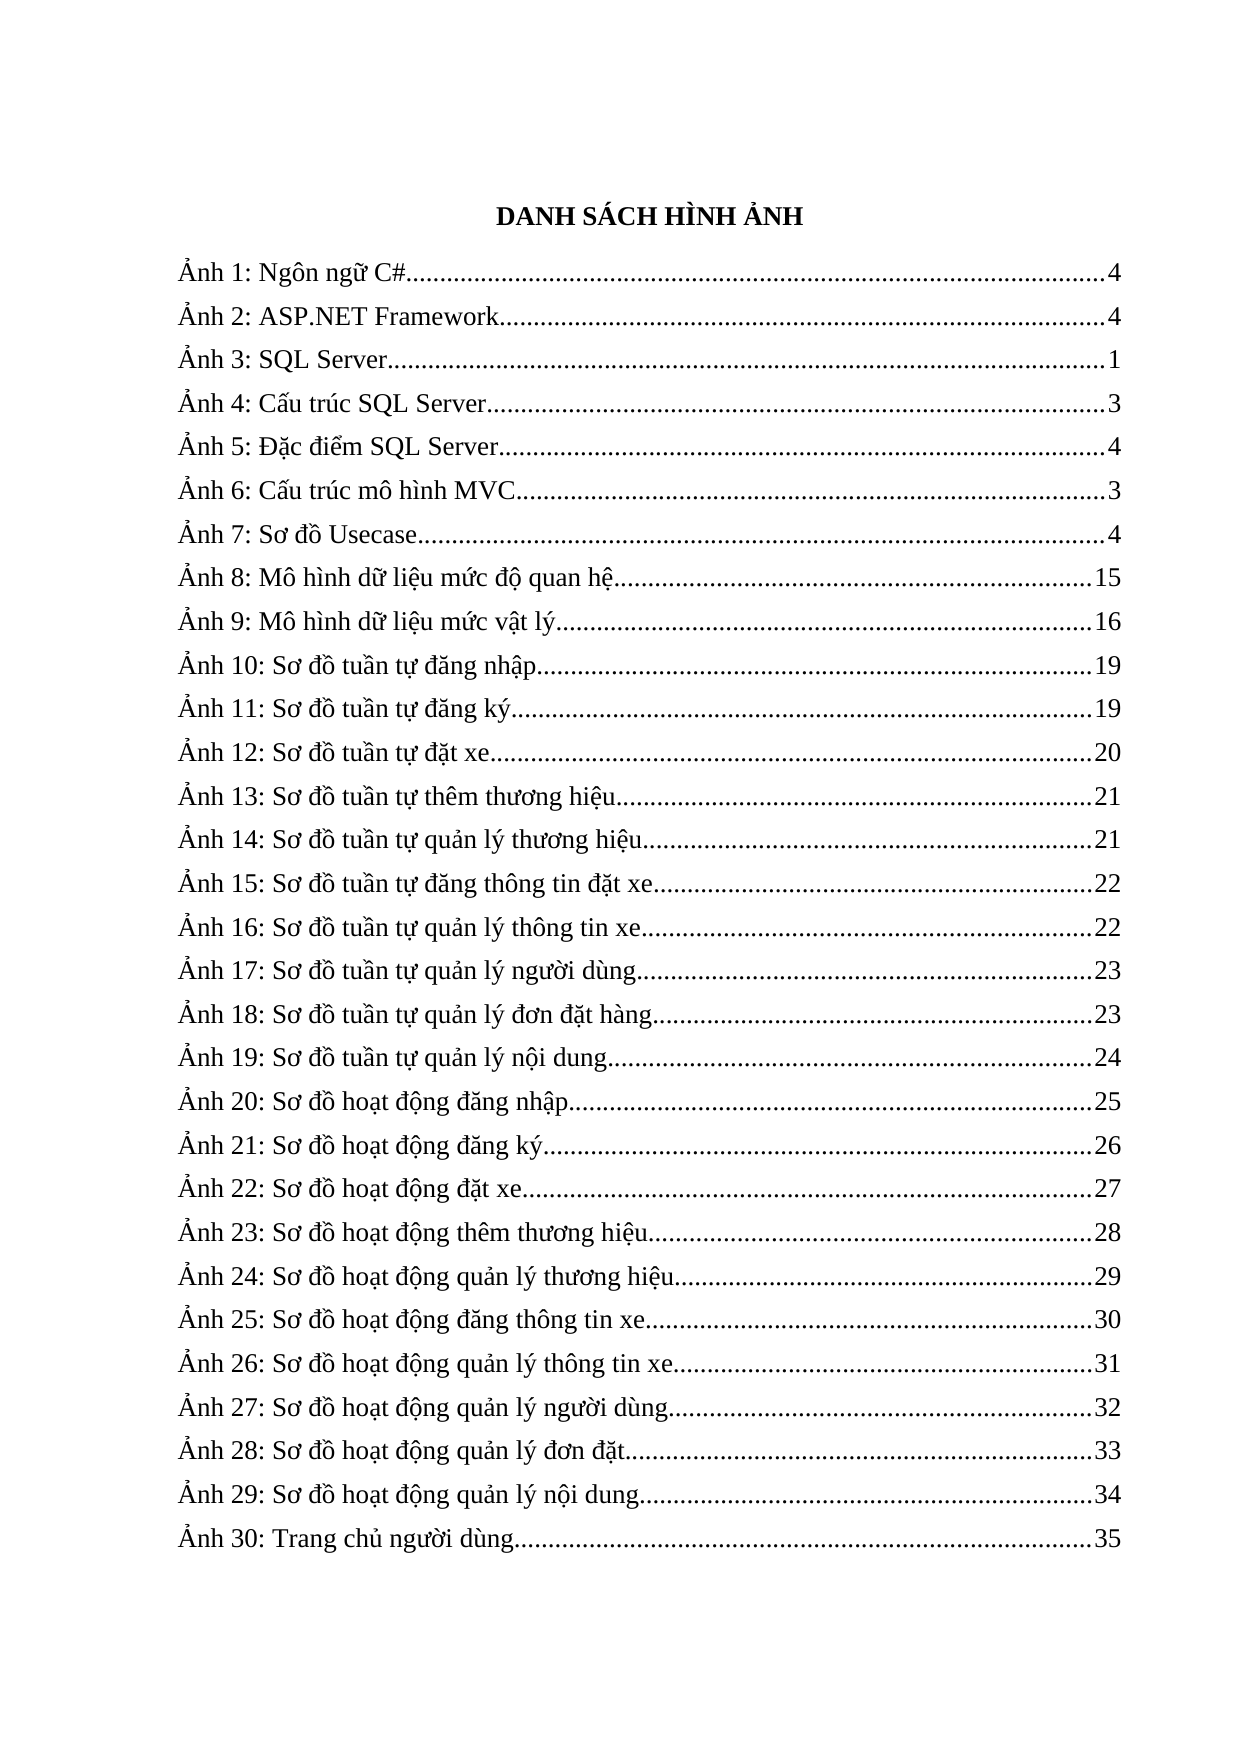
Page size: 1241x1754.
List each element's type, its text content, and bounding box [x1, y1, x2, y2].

text Ảnh 11: Sơ đồ tuần tự đăng ký 19 [177, 692, 1122, 723]
text Ảnh 3: SQL Server 1 [177, 343, 1122, 374]
text DANH SÁCH HÌNH ẢNH [177, 200, 1122, 231]
text Ảnh 24: Sơ đồ hoạt động quản lý thương hiệu 29 [177, 1260, 1122, 1291]
text Ảnh 29: Sơ đồ hoạt động quản lý nội dung 34 [177, 1478, 1122, 1509]
text Ảnh 10: Sơ đồ tuần tự đăng nhập 19 [177, 649, 1122, 680]
text Ảnh 13: Sơ đồ tuần tự thêm thương hiệu 21 [177, 780, 1122, 811]
text Ảnh 2: ASP.NET Framework 4 [177, 299, 1122, 331]
text Ảnh 8: Mô hình dữ liệu mức độ quan hệ 15 [177, 561, 1122, 593]
text Ảnh 18: Sơ đồ tuần tự quản lý đơn đặt hàng 23 [177, 998, 1122, 1029]
text Ảnh 14: Sơ đồ tuần tự quản lý thương hiệu 21 [177, 823, 1122, 854]
text Ảnh 22: Sơ đồ hoạt động đặt xe 27 [177, 1172, 1122, 1204]
text Ảnh 23: Sơ đồ hoạt động thêm thương hiệu 28 [177, 1216, 1122, 1247]
text Ảnh 25: Sơ đồ hoạt động đăng thông tin xe 30 [177, 1303, 1122, 1334]
text Ảnh 19: Sơ đồ tuần tự quản lý nội dung 24 [177, 1042, 1122, 1073]
text Ảnh 15: Sơ đồ tuần tự đăng thông tin đặt xe 22 [177, 867, 1122, 898]
text Ảnh 28: Sơ đồ hoạt động quản lý đơn đặt 33 [177, 1434, 1122, 1466]
text Ảnh 21: Sơ đồ hoạt động đăng ký 26 [177, 1129, 1122, 1160]
text Ảnh 16: Sơ đồ tuần tự quản lý thông tin xe 22 [177, 911, 1122, 942]
text Ảnh 9: Mô hình dữ liệu mức vật lý 16 [177, 605, 1122, 636]
text Ảnh 27: Sơ đồ hoạt động quản lý người dùng 32 [177, 1391, 1122, 1422]
text Ảnh 12: Sơ đồ tuần tự đặt xe 20 [177, 736, 1122, 767]
text Ảnh 20: Sơ đồ hoạt động đăng nhập 25 [177, 1085, 1122, 1116]
text Ảnh 26: Sơ đồ hoạt động quản lý thông tin xe 31 [177, 1347, 1122, 1378]
text Ảnh 6: Cấu trúc mô hình MVC 3 [177, 474, 1122, 505]
text Ảnh 30: Trang chủ người dùng 35 [177, 1522, 1122, 1553]
text Ảnh 17: Sơ đồ tuần tự quản lý người dùng 23 [177, 954, 1122, 985]
text Ảnh 5: Đặc điểm SQL Server 4 [177, 431, 1122, 462]
text Ảnh 4: Cấu trúc SQL Server 3 [177, 387, 1122, 418]
text Ảnh 7: Sơ đồ Usecase 4 [177, 518, 1122, 549]
text Ảnh 1: Ngôn ngữ C# 4 [177, 256, 1122, 287]
